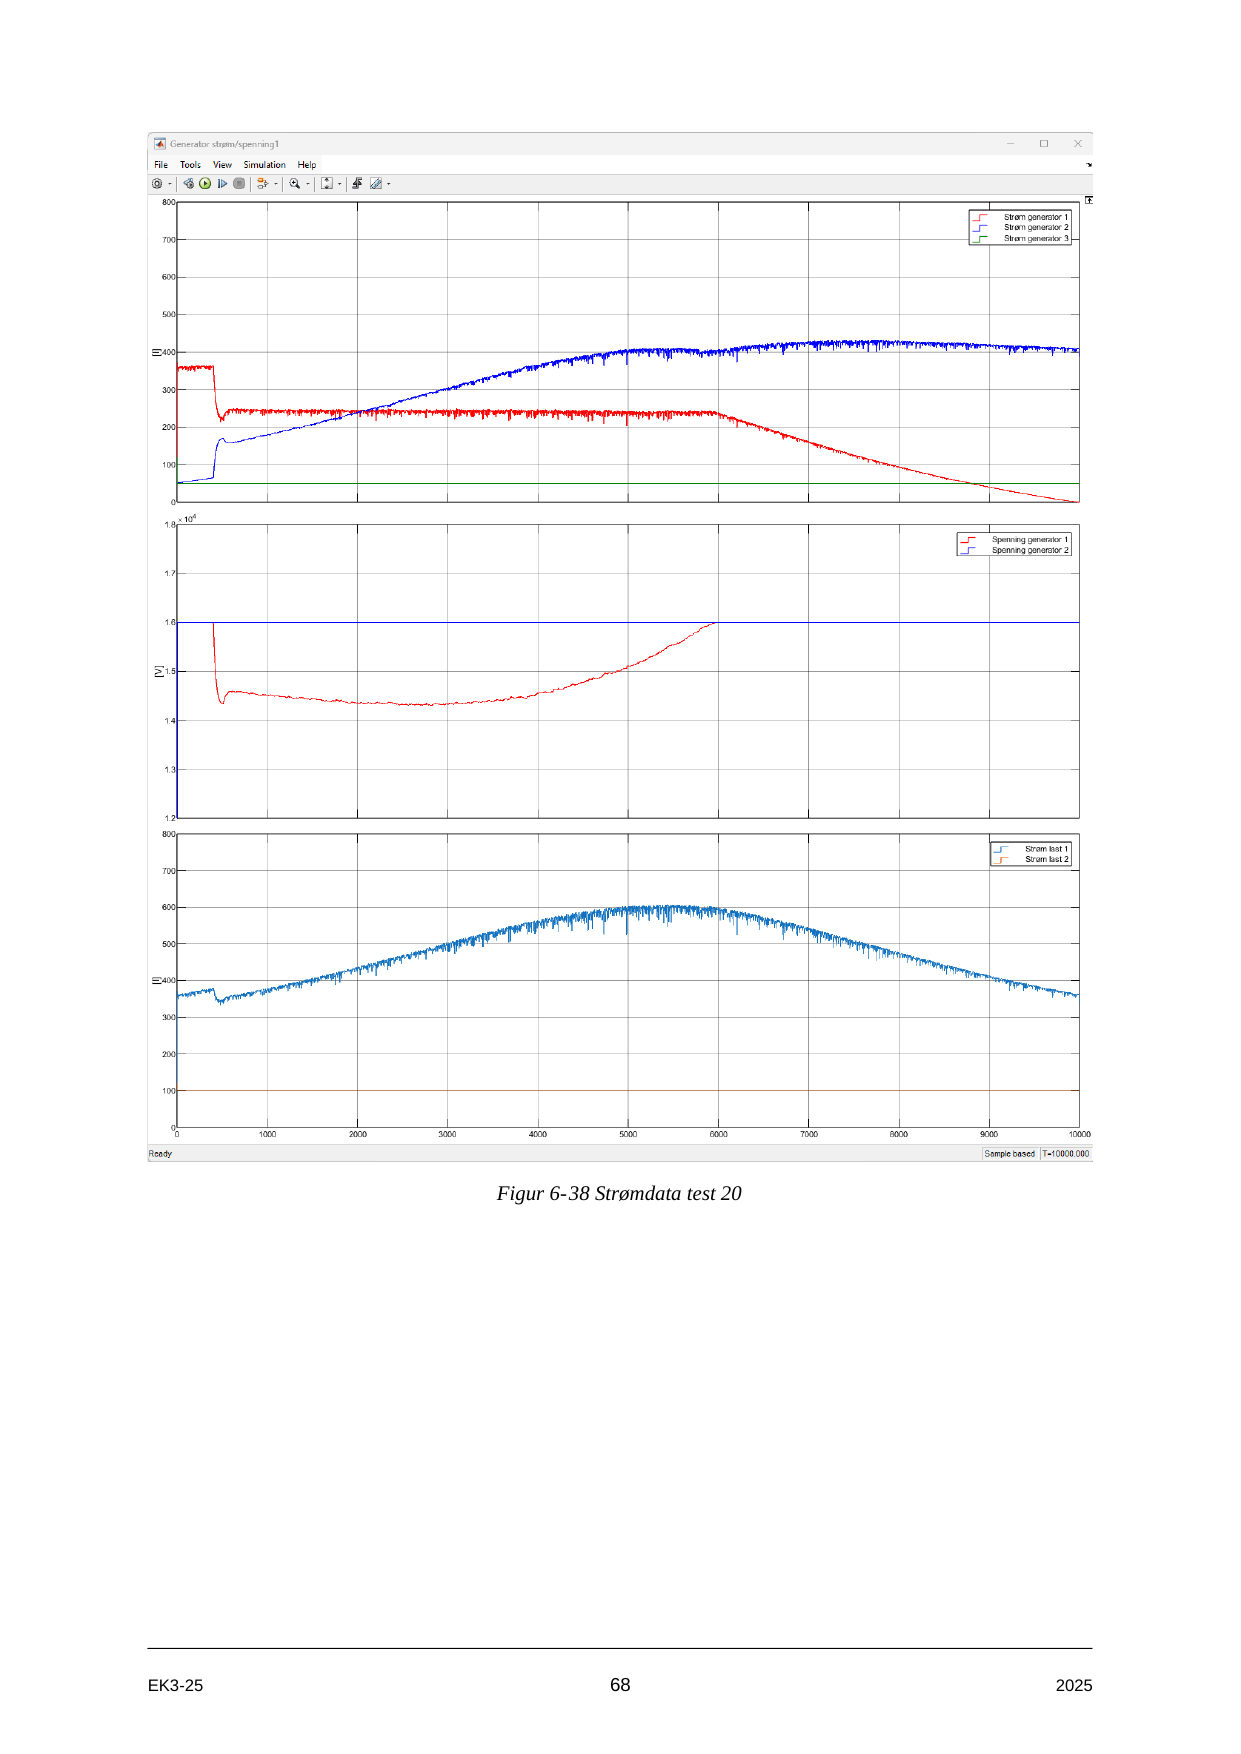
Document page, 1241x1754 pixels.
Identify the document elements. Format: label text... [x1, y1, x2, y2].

picture [147, 132, 1093, 1162]
